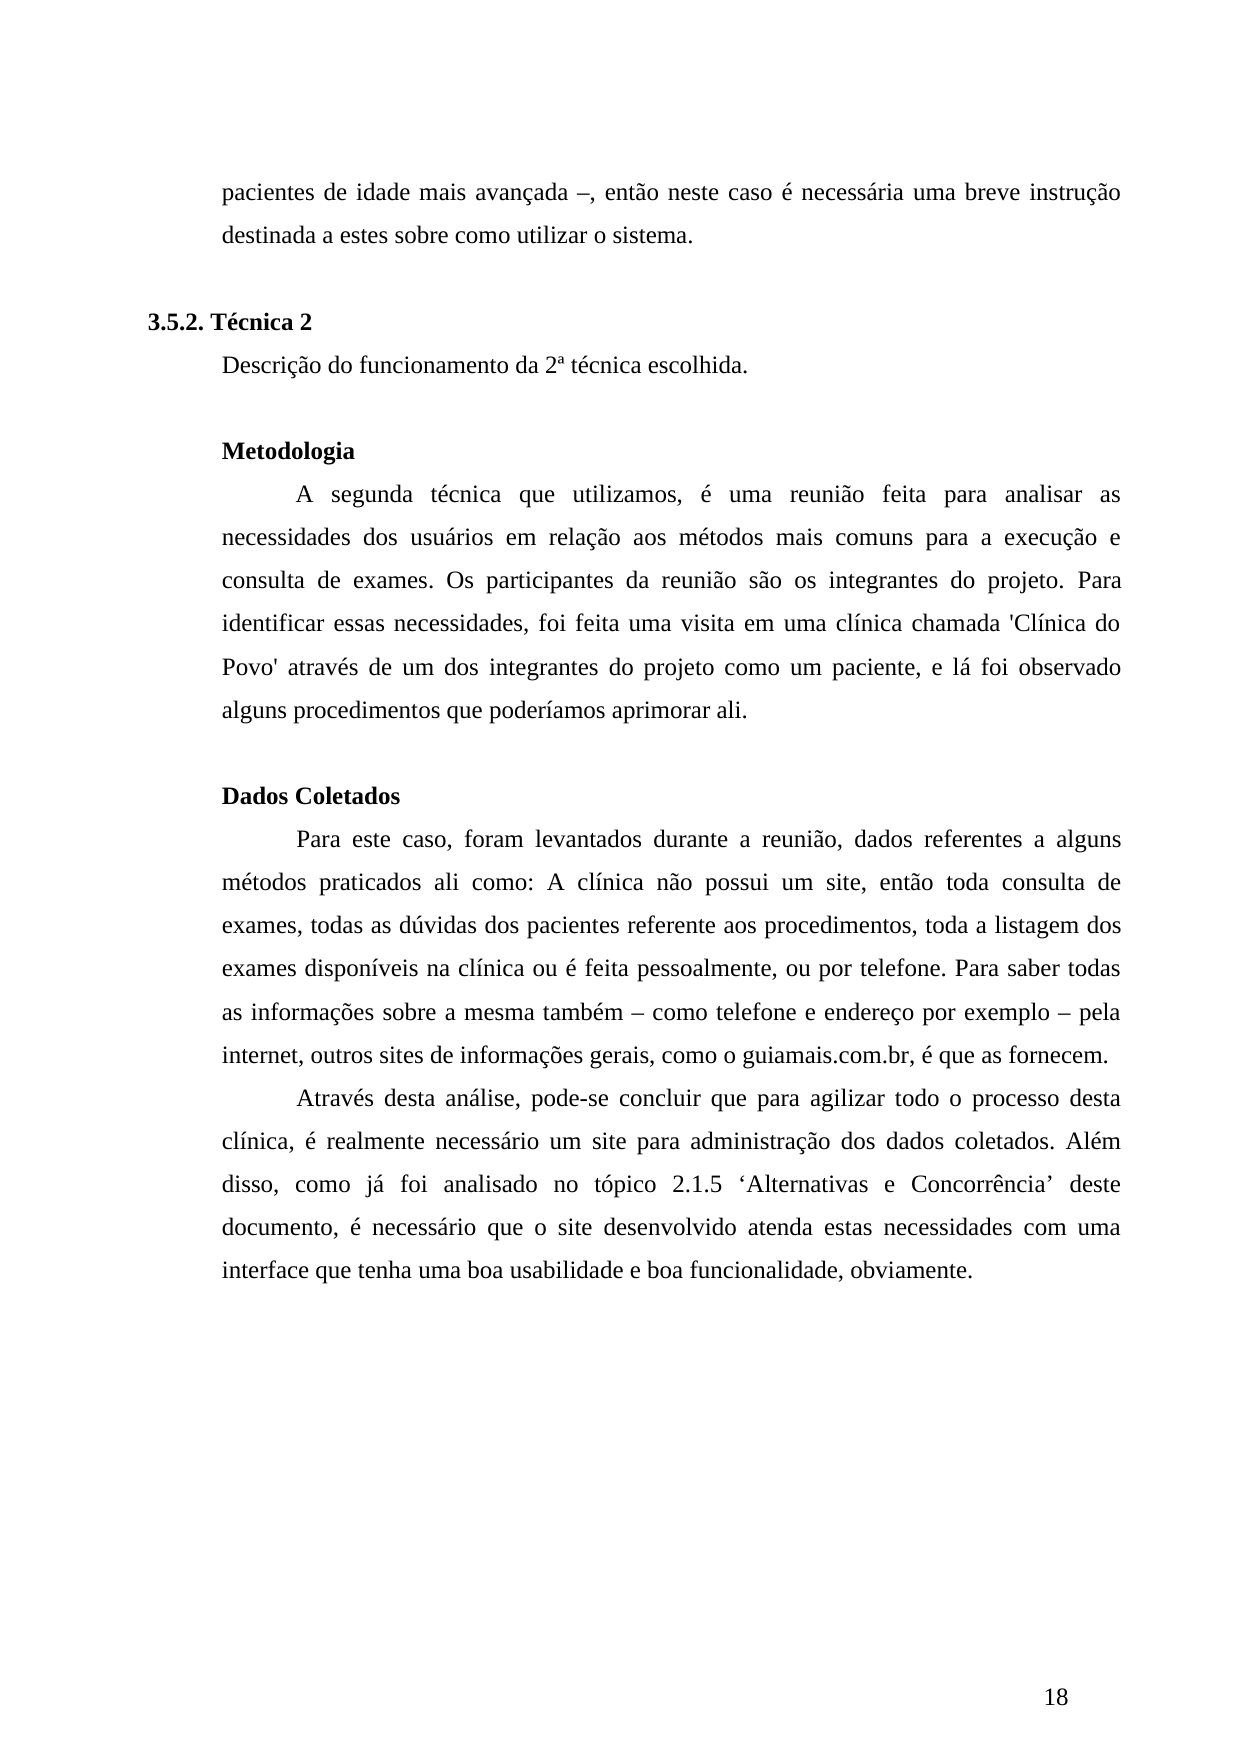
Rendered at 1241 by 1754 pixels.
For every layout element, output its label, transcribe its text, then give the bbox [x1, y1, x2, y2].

text Através desta análise, pode-se concluir que para agilizar todo o processo desta clínica, é realmente necessário um site para administração dos dados coletados. Além disso, como já foi analisado no tópico 2.1.5 ‘Alternativas e Concorrência’ deste documento, é necessário que o site desenvolvido atenda estas necessidades com uma interface que tenha uma boa usabilidade e boa funcionalidade, obviamente. [222, 1083, 1122, 1284]
text 3.5.2. Técnica 2 [148, 307, 1122, 335]
text Dados Coletados [222, 781, 1122, 810]
text A segunda técnica que utilizamos, é uma reunião feita para analisar as necessidades dos usuários em relação aos métodos mais comuns para a execução e consulta de exames. Os participantes da reunião são os integrantes do projeto. Para identificar essas necessidades, foi feita uma visita em uma clínica chamada 'Clínica do Povo' através de um dos integrantes do projeto como um paciente, e lá foi observado alguns procedimentos que poderíamos aprimorar ali. [222, 479, 1122, 723]
text Metodologia [222, 436, 1122, 465]
text Descrição do funcionamento da 2ª técnica escolhida. [148, 350, 1122, 378]
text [222, 177, 1122, 249]
text Para este caso, foram levantados durante a reunião, dados referentes a alguns métodos praticados ali como: A clínica não possui um site, então toda consulta de exames, todas as dúvidas dos pacientes referente aos procedimentos, toda a listagem dos exames disponíveis na clínica ou é feita pessoalmente, ou por telefone. Para saber todas as informações sobre a mesma também – como telefone e endereço por exemplo – pela internet, outros sites de informações gerais, como o guiamais.com.br, é que as fornecem. [222, 824, 1122, 1068]
